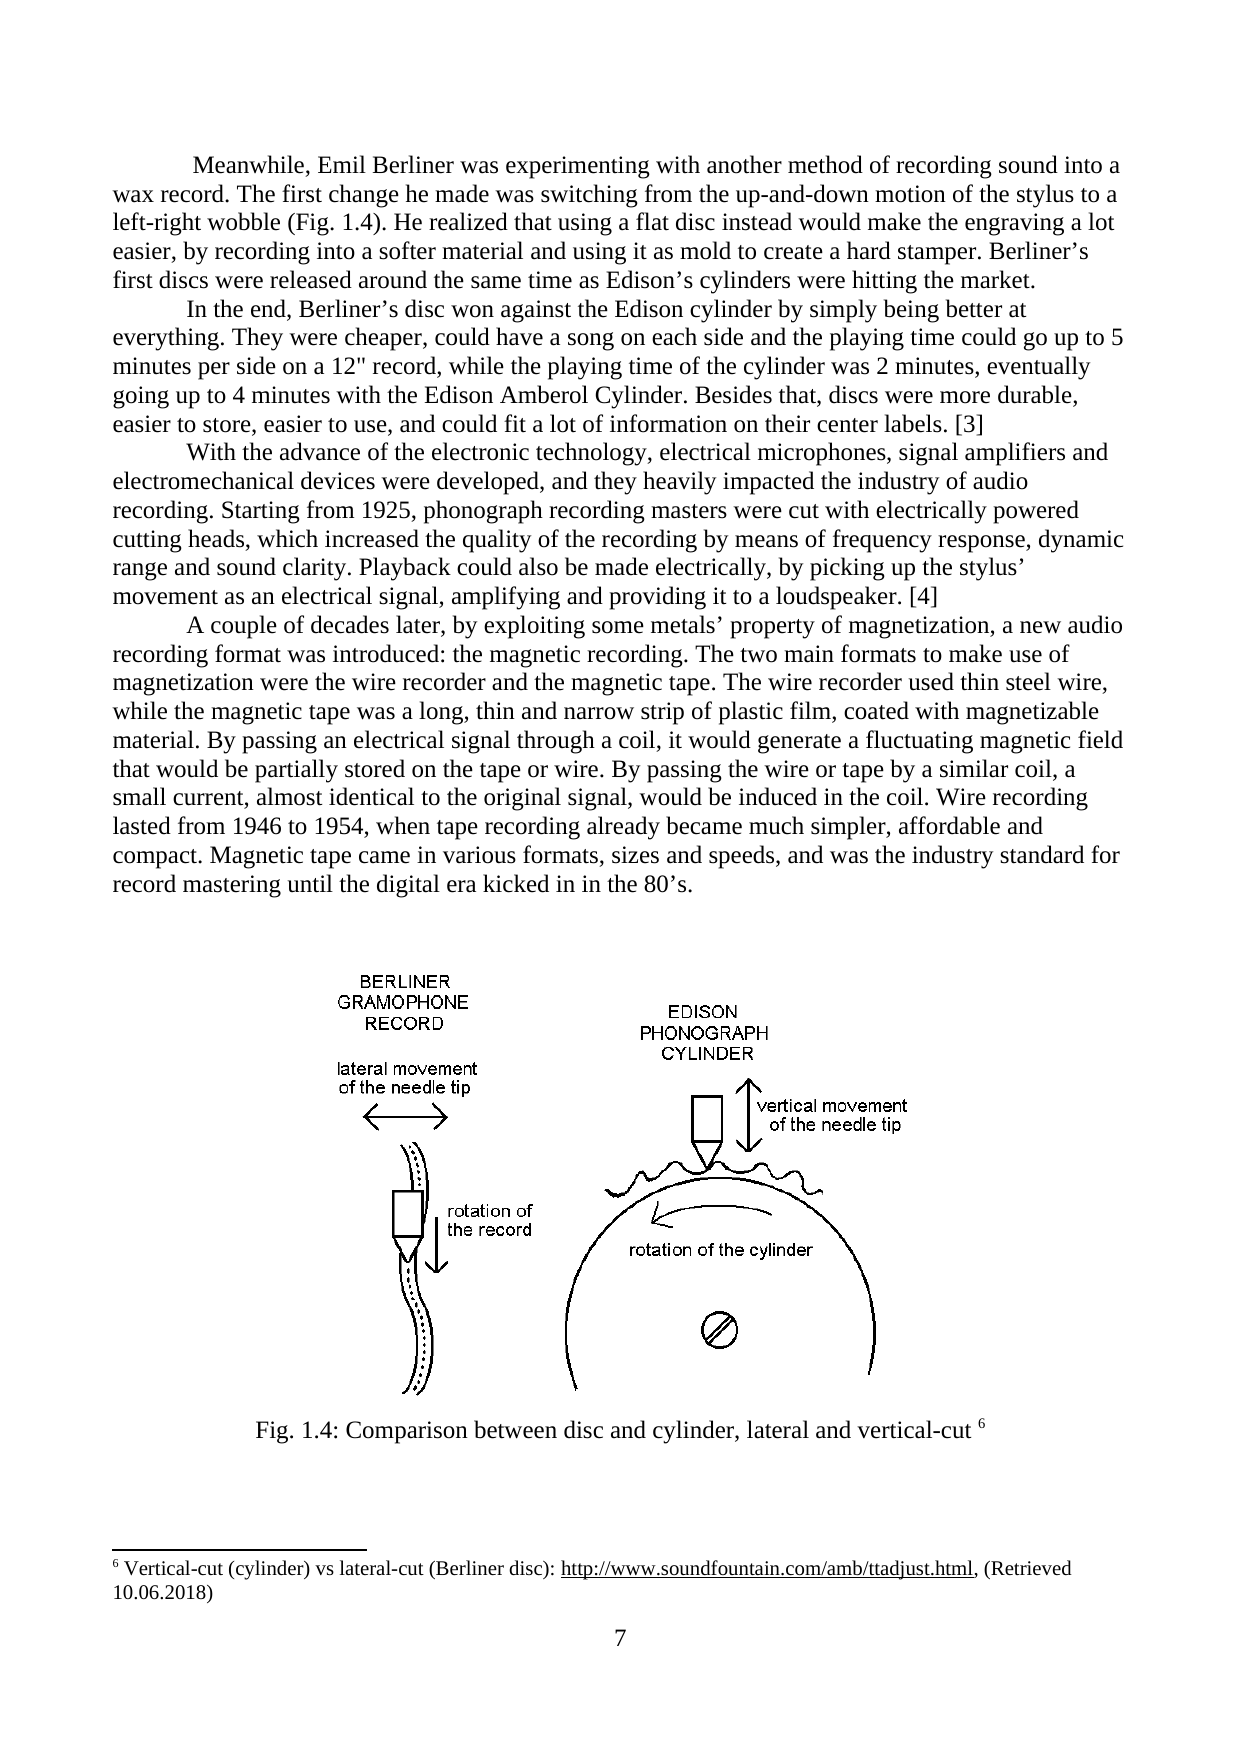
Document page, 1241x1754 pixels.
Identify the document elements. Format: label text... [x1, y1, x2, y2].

text Fig. 1.4: Comparison between disc and cylinder, lateral and vertical-cut [112, 1415, 1128, 1444]
text In the end, Berliner’s disc won against the Edison cylinder by simply being better at everything. They were cheaper, could have a song on each side and the playing time could go up to 5 minutes per side on a 12" record, while the playing time of the cylinder was 2 minutes, eventually going up to 4 minutes with the Edison Amberol Cylinder. Besides that, discs were more durable, easier to store, easier to use, and could fit a lot of information on their center labels. [3] [112, 294, 1128, 437]
text A couple of decades later, by exploiting some metals’ property of magnetization, a new audio recording format was introduced: the magnetic recording. The two main formats to make use of magnetization were the wire recorder and the magnetic tape. The wire recorder used thin steel wire, while the magnetic tape was a long, thin and narrow strip of plastic film, coated with magnetizable material. By passing an electrical signal through a coil, it would generate a fluctuating magnetic field that would be partially stored on the tape or wire. By passing the wire or tape by a similar coil, a small current, almost identical to the original signal, would be induced in the coil. Wire recording lasted from 1946 to 1954, when tape recording already became much simpler, affordable and compact. Magnetic tape came in various formats, sizes and speeds, and was the industry standard for record mastering until the digital era kicked in in the 80’s. [112, 610, 1128, 897]
text Meanwhile, Emil Berliner was experimenting with another method of recording sound into a wax record. The first change he made was switching from the up-and-down motion of the stylus to a left-right wobble (Fig. 1.4). He realized that using a flat disc instead would make the engraving a lot easier, by recording into a softer material and using it as mold to create a hard stamper. Berliner’s first discs were released around the same time as Edison’s cylinders were hitting the market. [112, 150, 1128, 294]
picture [324, 964, 915, 1396]
text With the advance of the electronic technology, electrical microphones, signal amplifiers and electromechanical devices were developed, and they heavily impacted the industry of audio recording. Starting from 1925, phonograph recording masters were cut with electrically powered cutting heads, which increased the quality of the recording by means of frequency response, dynamic range and sound clarity. Playback could also be made electrically, by picking up the stylus’ movement as an electrical signal, amplifying and providing it to a loudspeaker. [4] [112, 437, 1128, 610]
